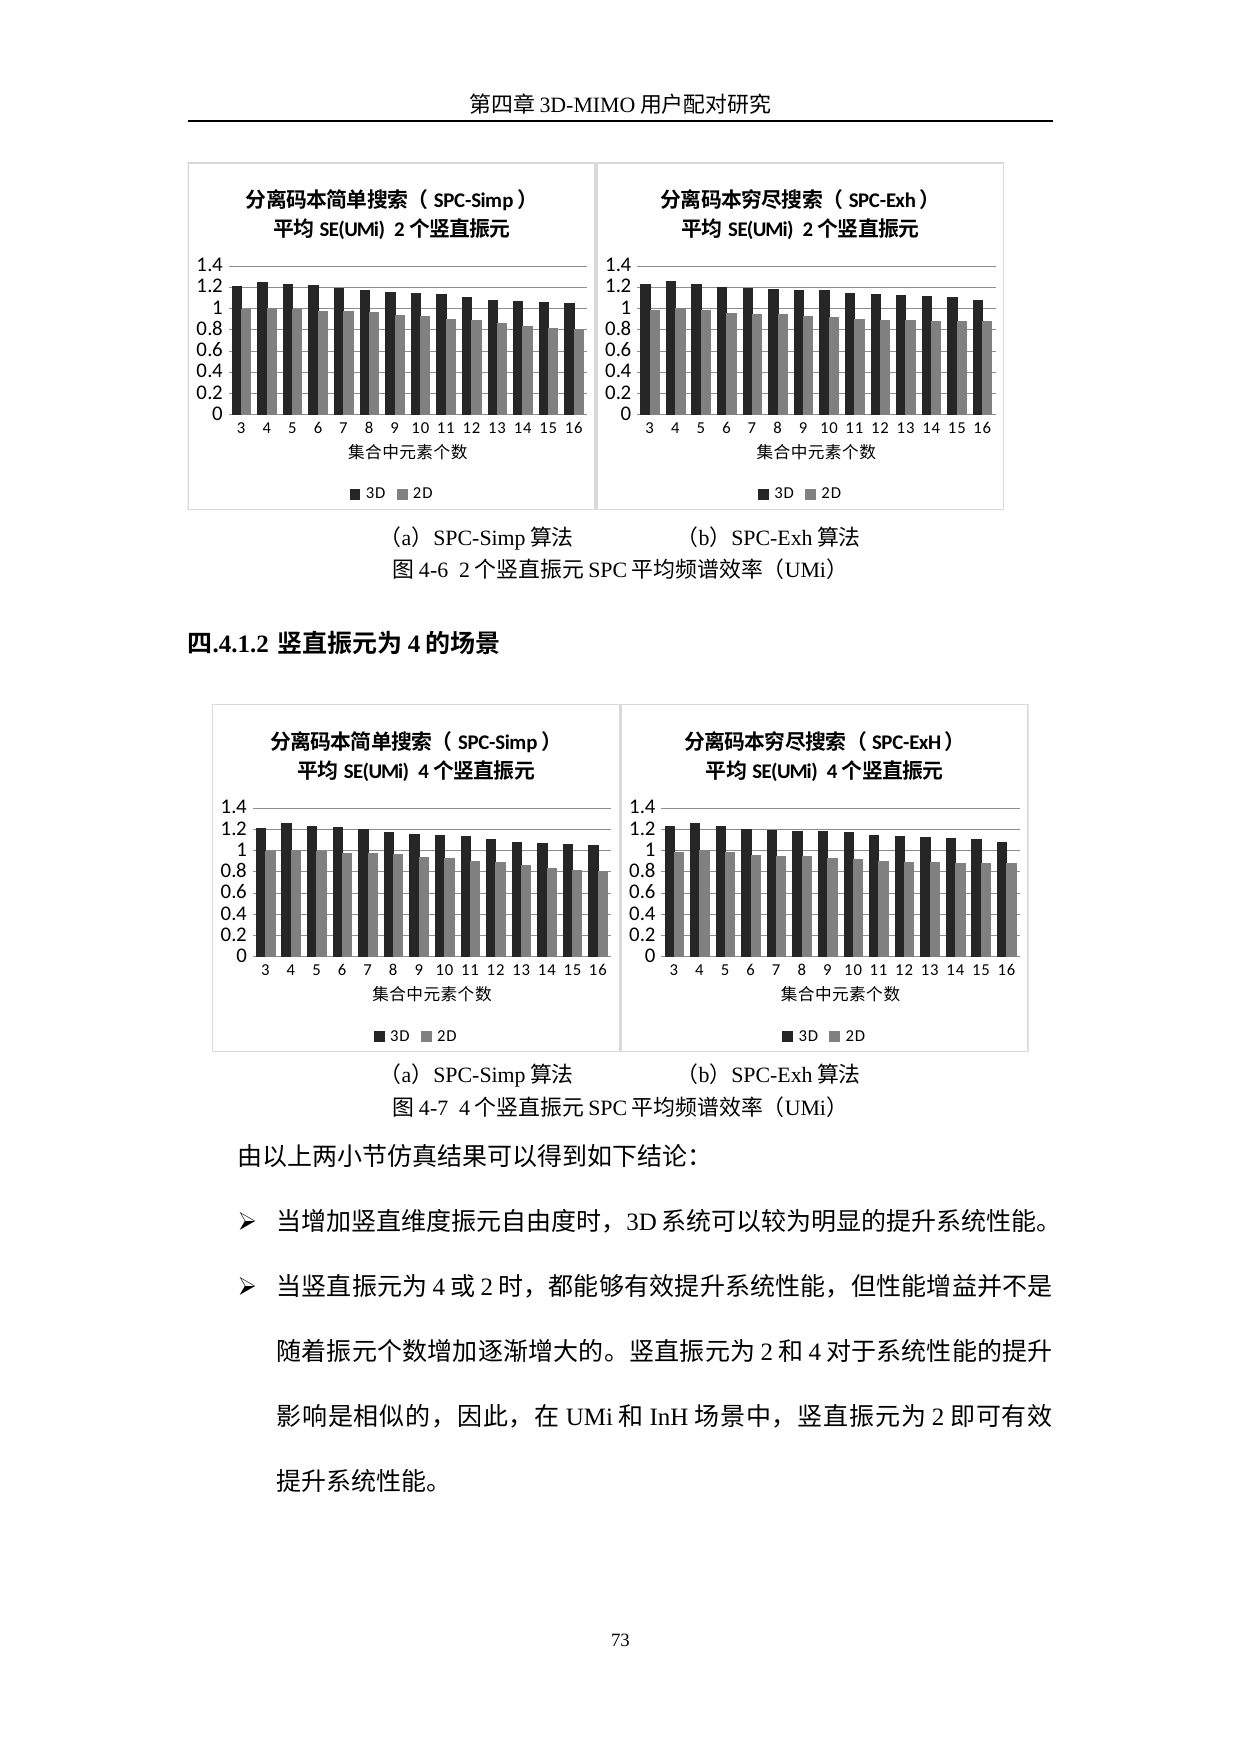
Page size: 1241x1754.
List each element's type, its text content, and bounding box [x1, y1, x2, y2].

text （a）SPC-Simp算法 （b）SPC-Exh算法 [187, 1057, 1053, 1089]
list 当增加竖直维度振元自由度时，3D系统可以较为明显的提升系统性能。 [237, 1187, 1053, 1252]
list 当竖直振元为4或2时，都能够有效提升系统性能，但性能增益并不是随着振元个数增加逐渐增大的。竖直振元为2和4对于系统性能的提升影响是相似的，因此，在UMi和InH场景中，竖直振元为2即可有效提升系统性能。 [237, 1252, 1053, 1512]
text 图4-6 2个竖直振元SPC平均频谱效率（UMi） [187, 552, 1053, 584]
text （a）SPC-Simp算法 （b）SPC-Exh算法 [187, 519, 1053, 552]
subtitle 竖直振元为4的场景 [187, 609, 1053, 674]
text 图4-7 4个竖直振元SPC平均频谱效率（UMi） [187, 1089, 1053, 1122]
text 由以上两小节仿真结果可以得到如下结论： [187, 1122, 1053, 1187]
